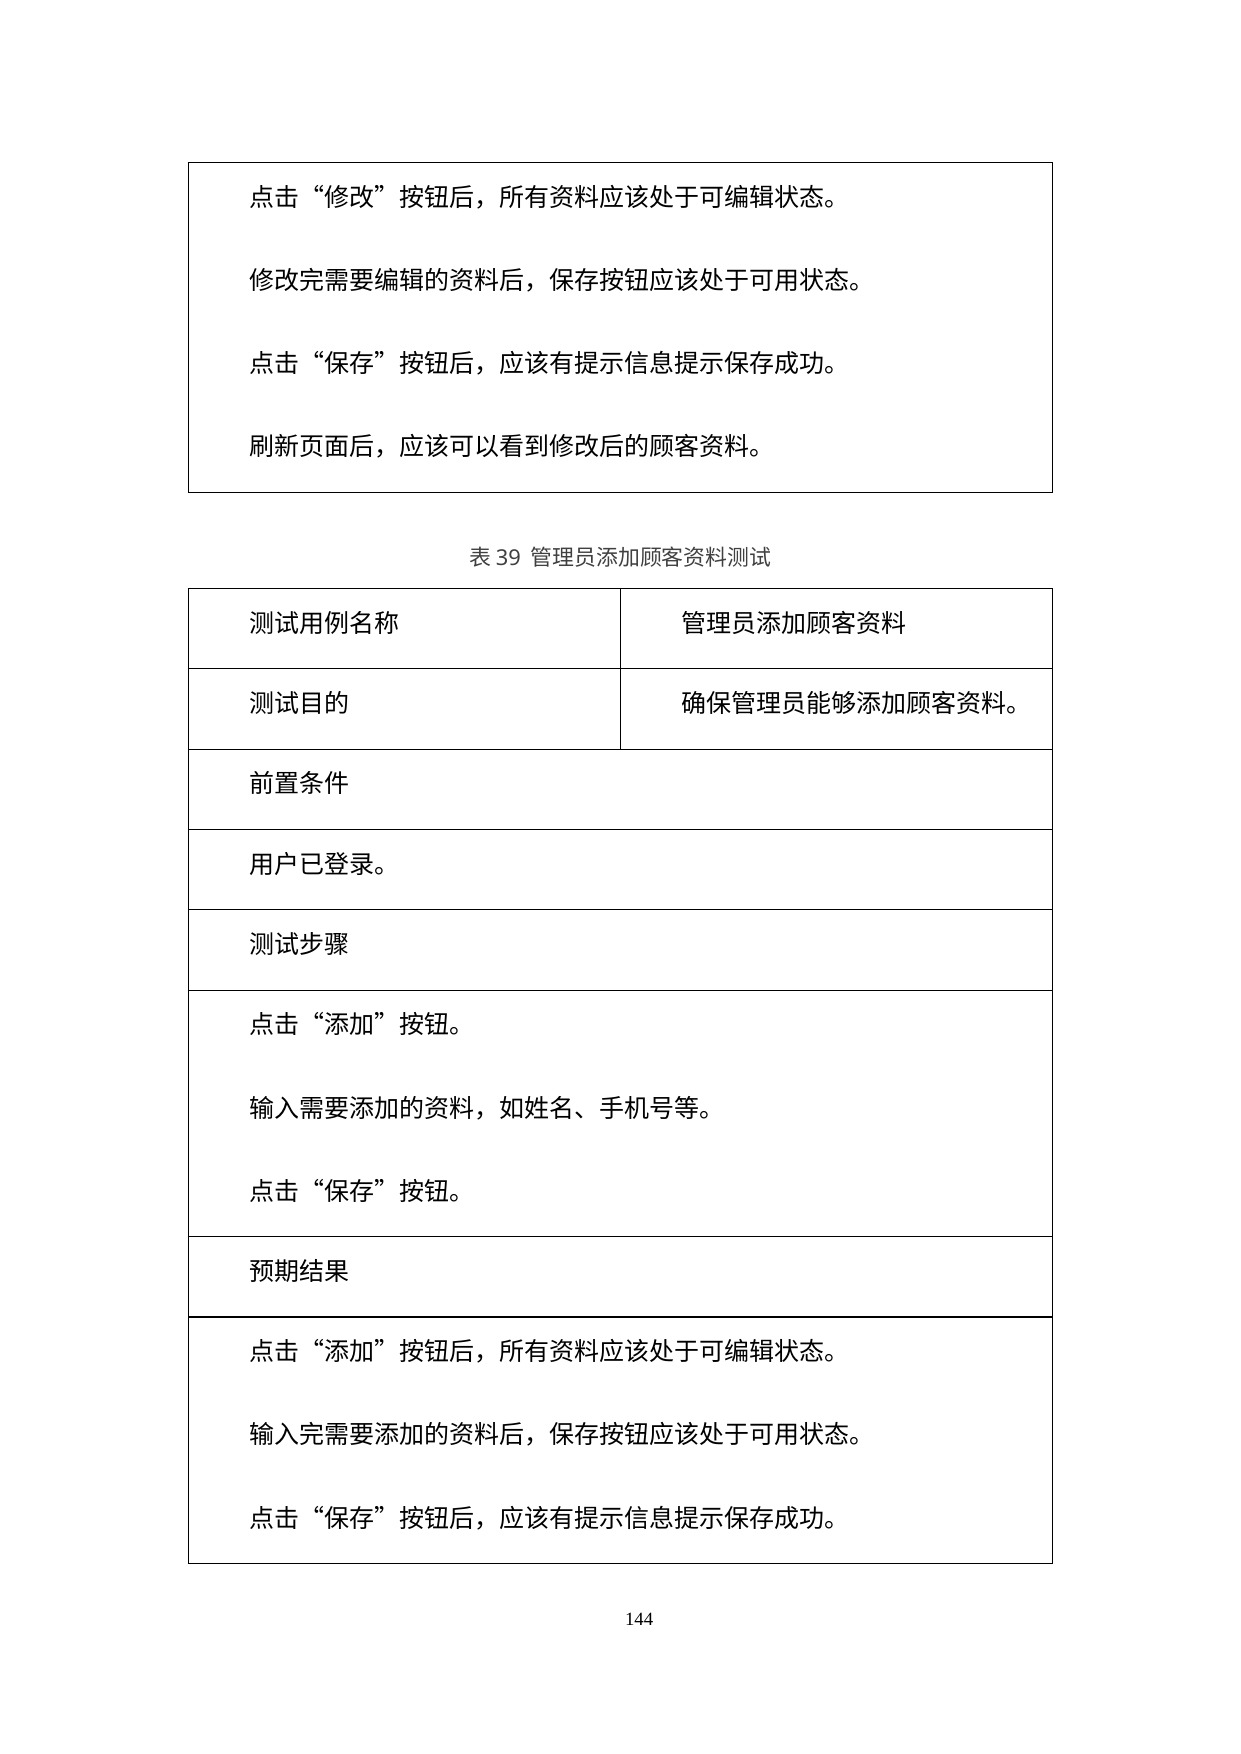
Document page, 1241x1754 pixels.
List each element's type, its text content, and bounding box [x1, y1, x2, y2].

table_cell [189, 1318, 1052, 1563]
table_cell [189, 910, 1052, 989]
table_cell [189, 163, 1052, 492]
text 表39 管理员添加顾客资料测试 [187, 539, 1053, 572]
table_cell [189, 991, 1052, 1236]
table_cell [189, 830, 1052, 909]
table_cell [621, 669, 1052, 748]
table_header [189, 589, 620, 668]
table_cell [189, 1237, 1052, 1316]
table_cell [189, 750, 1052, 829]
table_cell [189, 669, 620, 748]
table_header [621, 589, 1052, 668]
